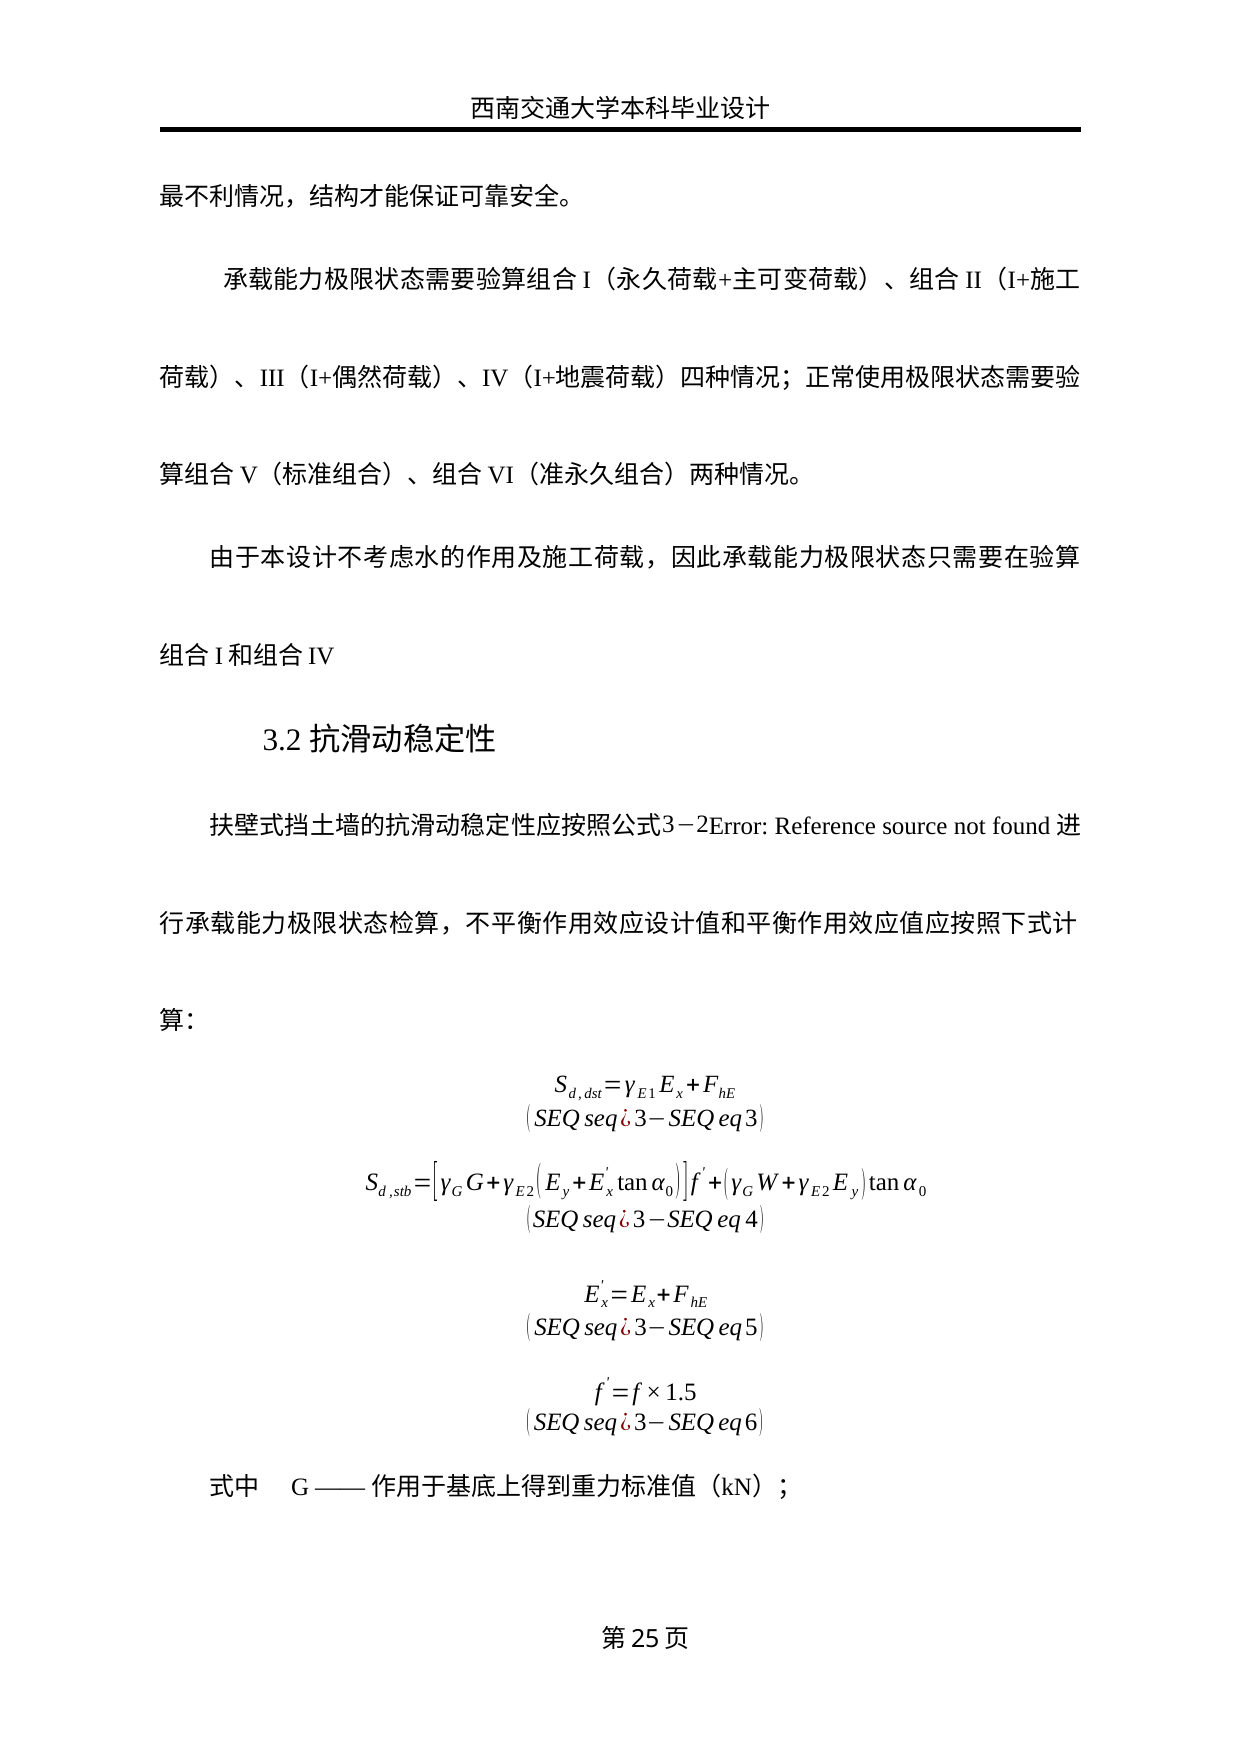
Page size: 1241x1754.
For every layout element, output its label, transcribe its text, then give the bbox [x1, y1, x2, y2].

subtitle 抗滑动稳定性 [262, 704, 1081, 769]
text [159, 162, 1081, 227]
text 承载能力极限状态需要验算组合I（永久荷载+主可变荷载）、组合II（I+施工荷载）、III（I+偶然荷载）、IV（I+地震荷载）四种情况；正常使用极限状态需要验算组合V（标准组合）、组合VI（准永久组合）两种情况。 [159, 245, 1081, 505]
text 由于本设计不考虑水的作用及施工荷载，因此承载能力极限状态只需要在验算组合I和组合IV [159, 523, 1081, 686]
text 式中 G —— 作用于基底上得到重力标准值（kN）； [159, 1452, 1081, 1517]
text 扶壁式挡土墙的抗滑动稳定性应按照公式进行承载能力极限状态检算，不平衡作用效应设计值和平衡作用效应值应按照下式计算： [159, 791, 1081, 1051]
